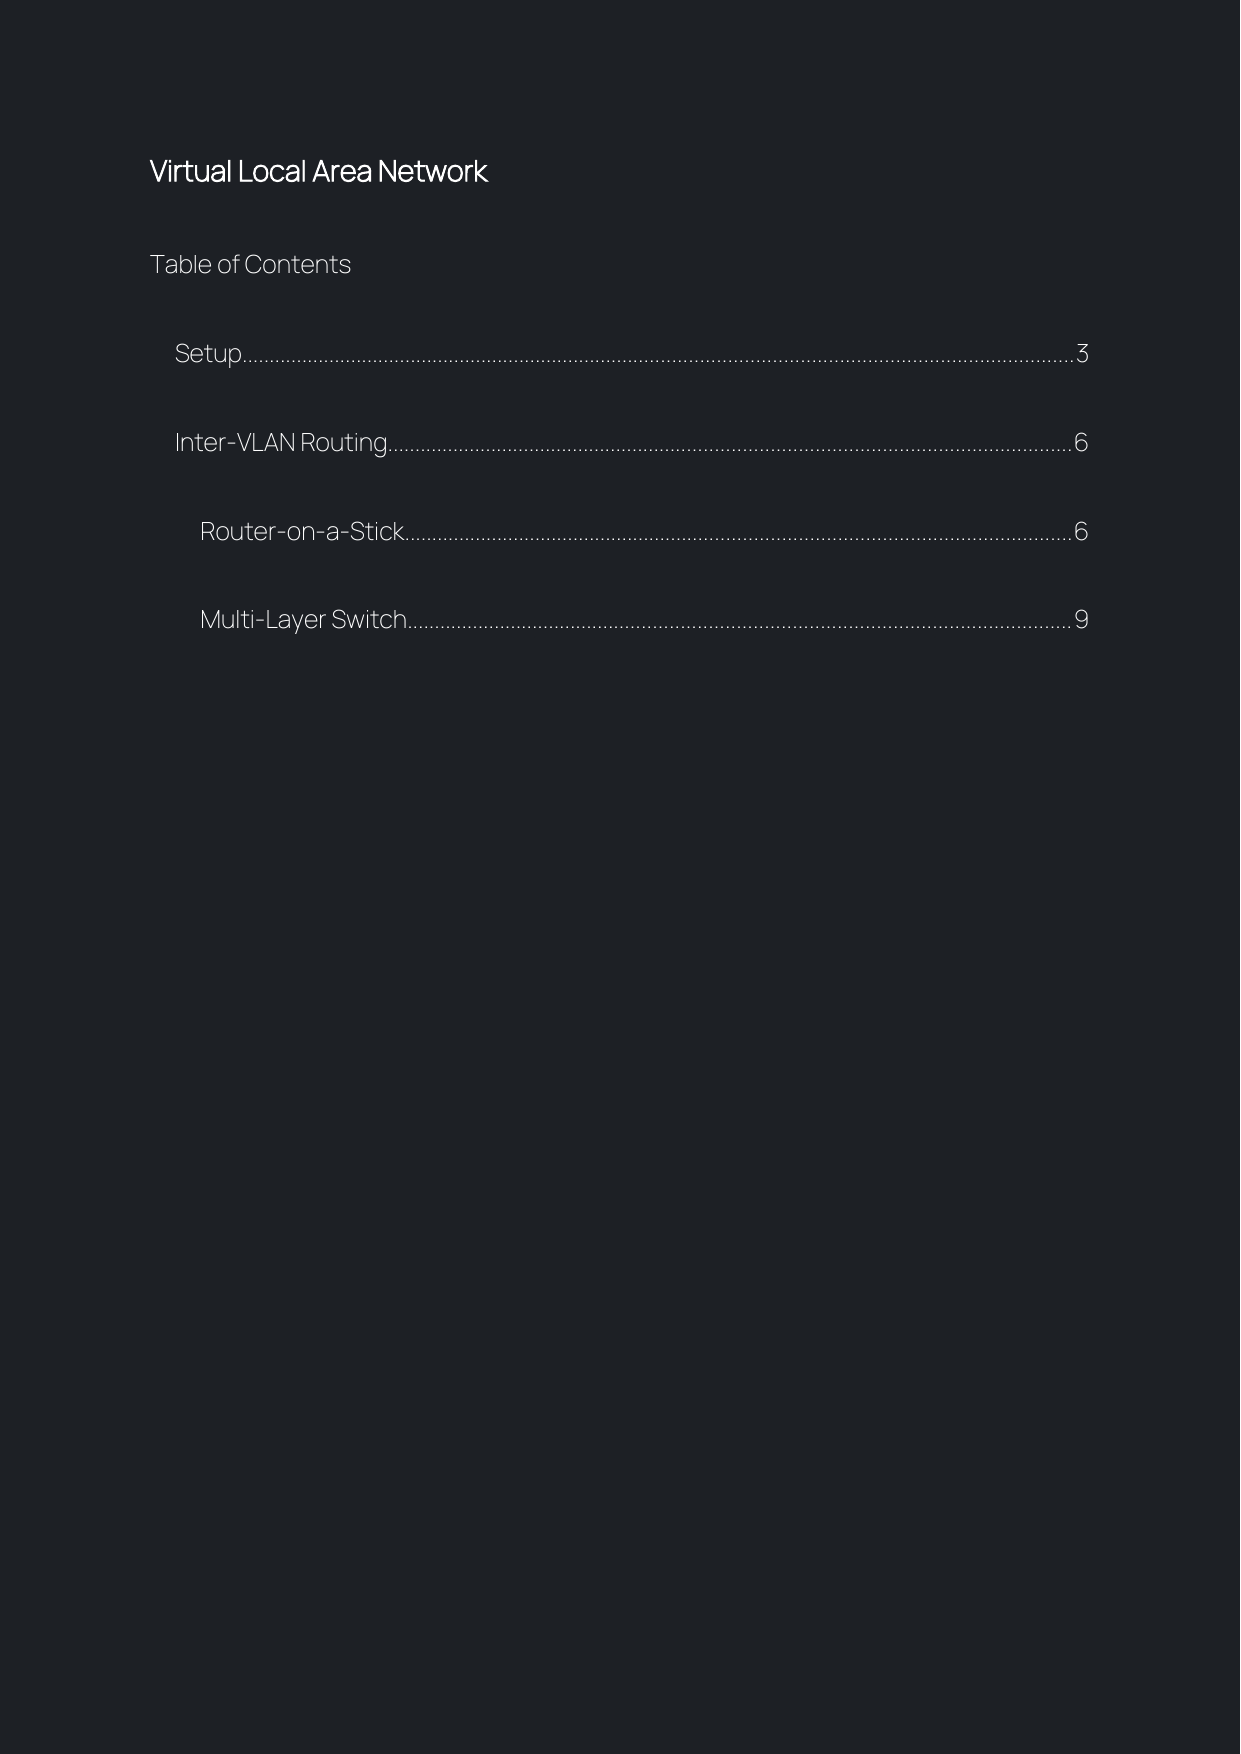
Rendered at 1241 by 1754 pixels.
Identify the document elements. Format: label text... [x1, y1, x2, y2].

text Virtual Local Area Network [150, 150, 1090, 190]
